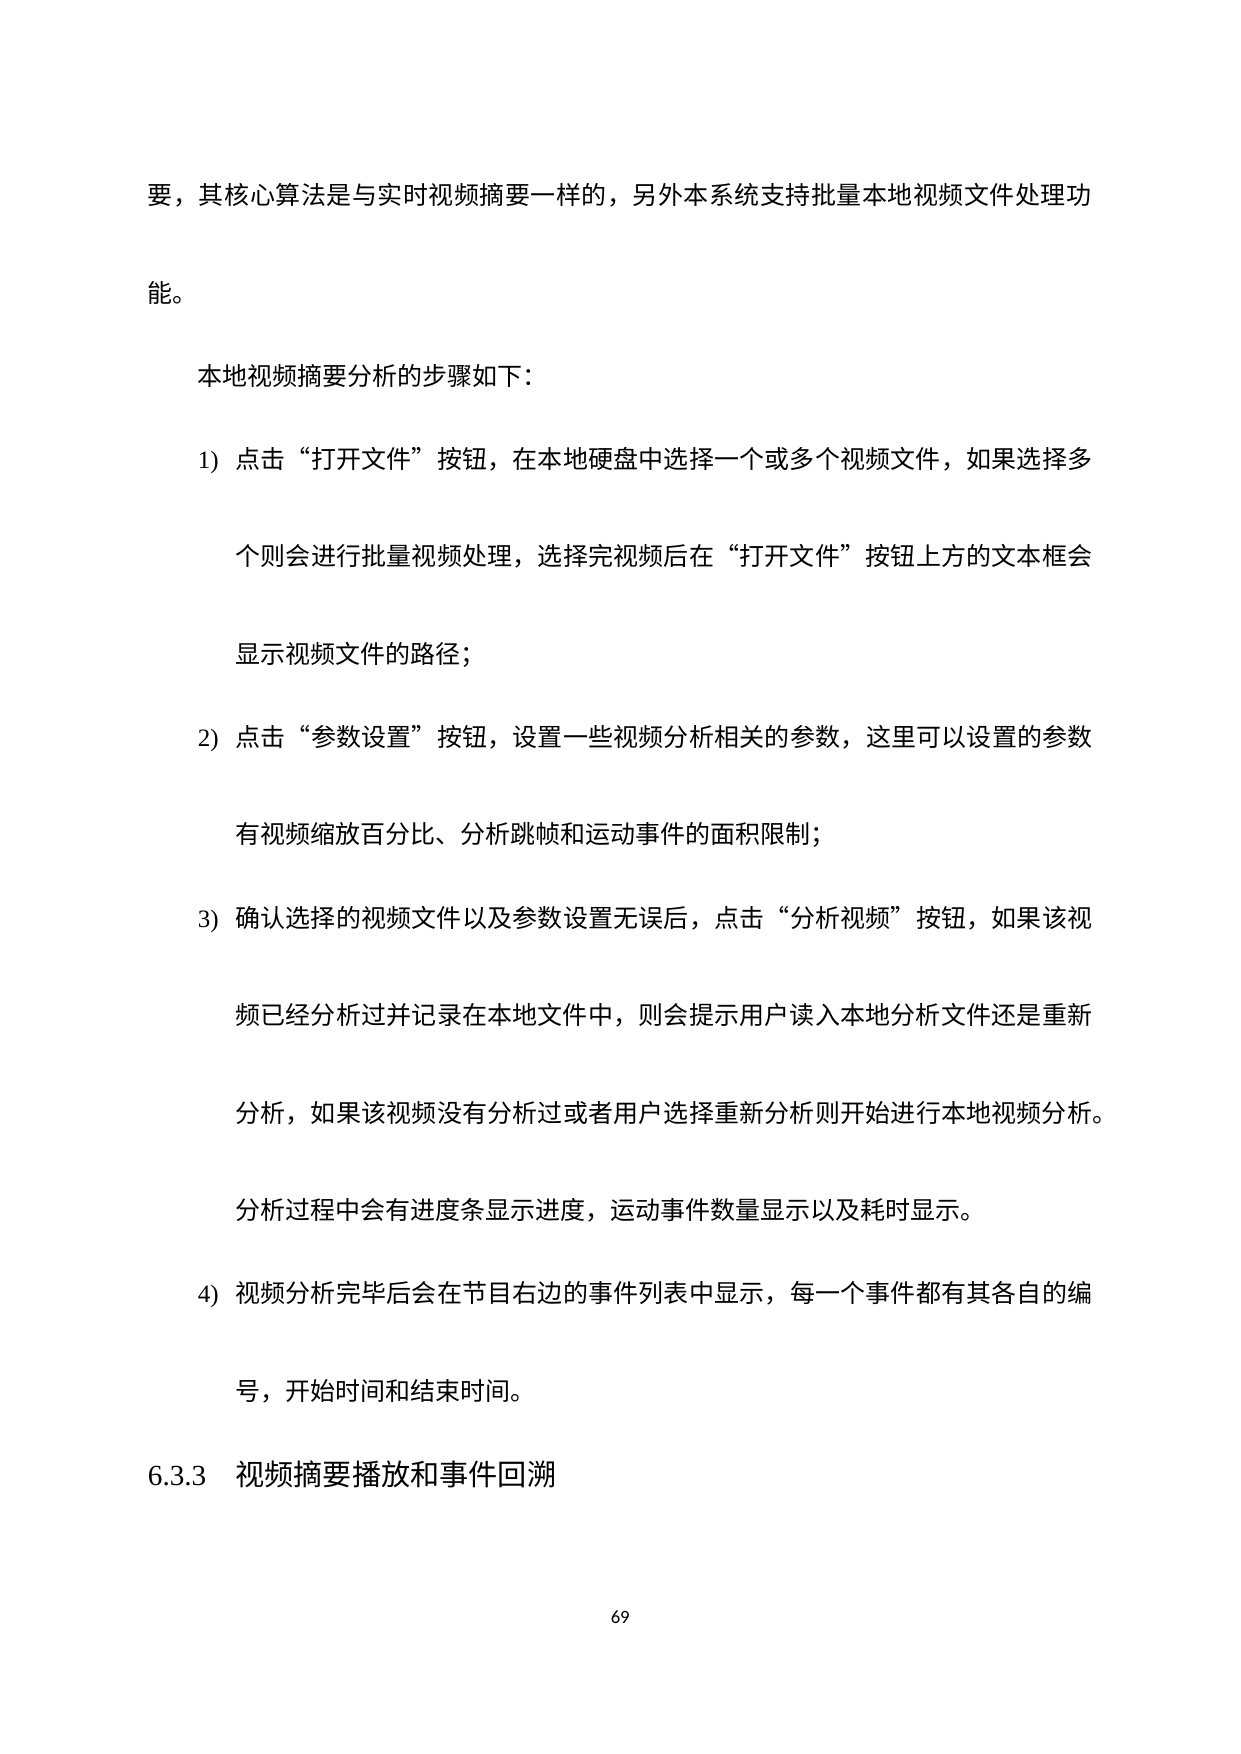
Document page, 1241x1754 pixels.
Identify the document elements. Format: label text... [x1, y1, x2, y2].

text 本地视频摘要分析的步骤如下： [148, 342, 1092, 407]
list 点击“参数设置”按钮，设置一些视频分析相关的参数，这里可以设置的参数有视频缩放百分比、分析跳帧和运动事件的面积限制； [198, 703, 1092, 866]
list 点击“打开文件”按钮，在本地硬盘中选择一个或多个视频文件，如果选择多个则会进行批量视频处理，选择完视频后在“打开文件”按钮上方的文本框会显示视频文件的路径； [198, 425, 1092, 685]
list 确认选择的视频文件以及参数设置无误后，点击“分析视频”按钮，如果该视频已经分析过并记录在本地文件中，则会提示用户读入本地分析文件还是重新分析，如果该视频没有分析过或者用户选择重新分析则开始进行本地视频分析。分析过程中会有进度条显示进度，运动事件数量显示以及耗时显示。 [198, 884, 1092, 1241]
list 视频分析完毕后会在节目右边的事件列表中显示，每一个事件都有其各自的编号，开始时间和结束时间。 [198, 1259, 1092, 1422]
text 在实时视频摘要界面点击左下角的“本地模式”可以进入本地视频摘要界面，如图6-2所示。本地视频摘要是对本地视频文件进行运动物体检测与跟踪然后生成视频摘要，其核心算法是与实时视频摘要一样的，另外本系统支持批量本地视频文件处理功能。 [148, 161, 1092, 324]
list 视频摘要播放和事件回溯 [148, 1440, 1092, 1505]
